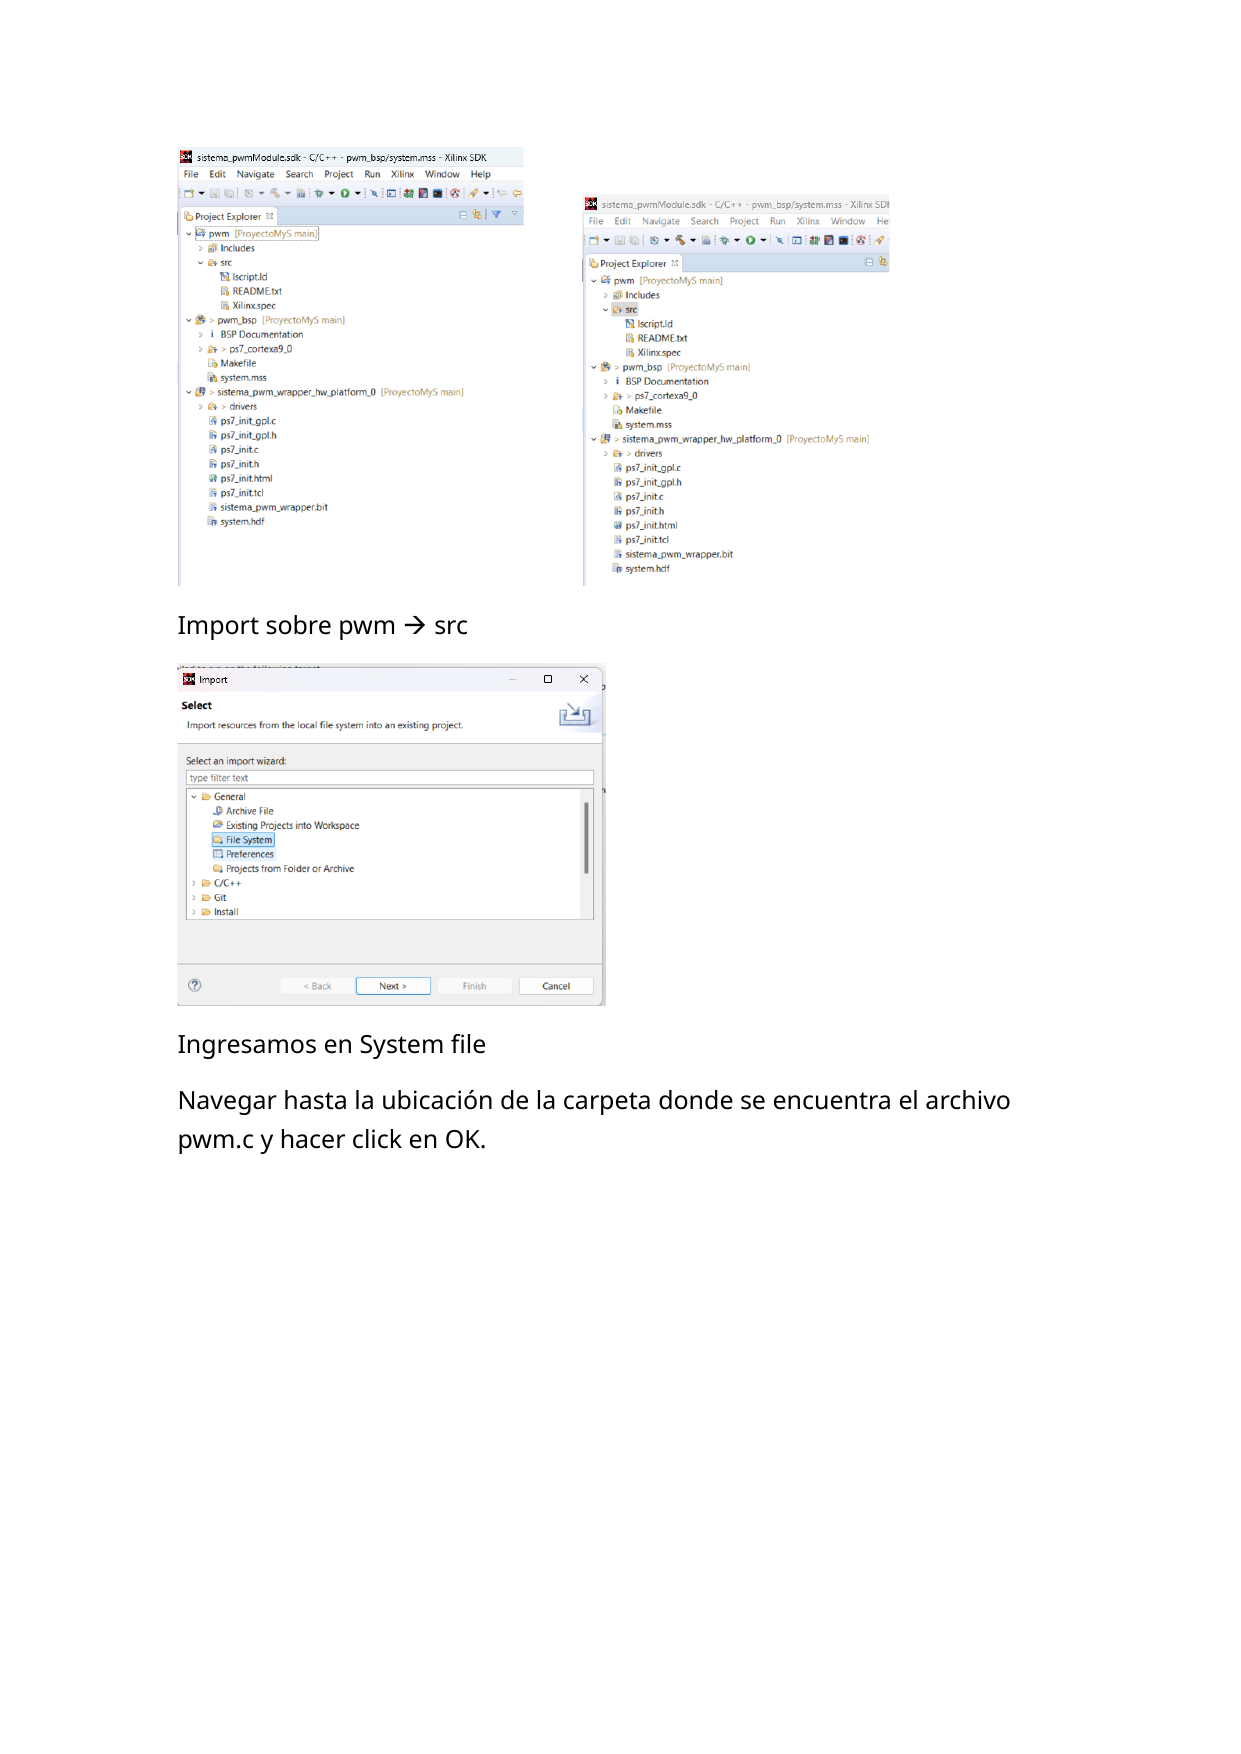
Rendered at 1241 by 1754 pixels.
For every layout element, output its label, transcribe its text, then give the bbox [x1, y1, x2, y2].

text Navegar hasta la ubicación de la carpeta donde se encuentra el archivo pwm.c y hacer click en OK. [177, 1083, 1063, 1156]
picture [582, 194, 890, 586]
picture [177, 147, 524, 586]
picture [177, 663, 606, 1006]
text Import sobre pwm src [177, 608, 1063, 642]
text Ingresamos en System file [177, 1027, 1063, 1061]
